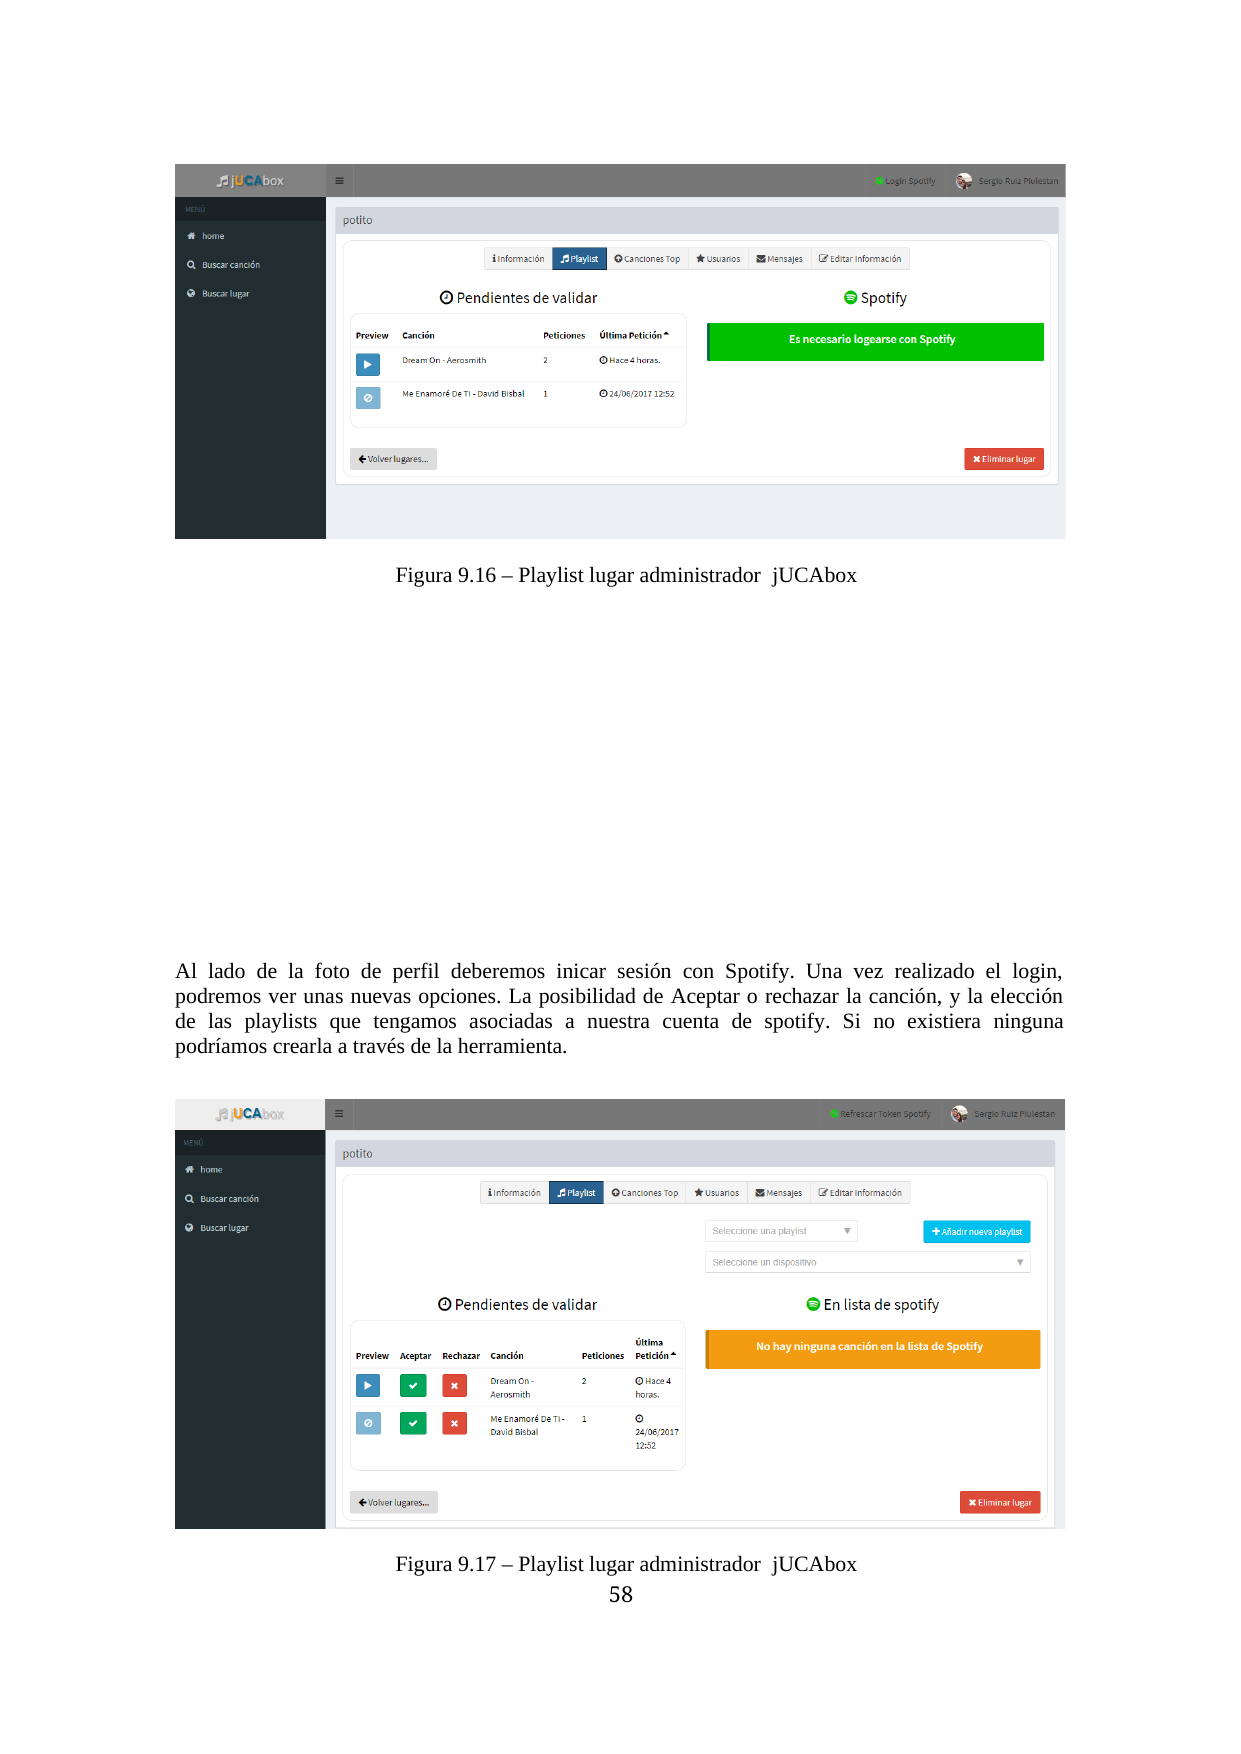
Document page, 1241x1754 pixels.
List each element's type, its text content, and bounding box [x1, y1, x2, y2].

picture [175, 164, 1066, 539]
text Al lado de la foto de perfil deberemos inicar sesión con Spotify. Una vez realizado el login, podremos ver unas nuevas opciones. La posibilidad de Aceptar o rechazar la canción, y la elección de las playlists que tengamos asociadas a nuestra cuenta de spotify. Si no existiera ninguna podríamos crearla a través de la herramienta. [175, 958, 1065, 1058]
text Figura 9.17 – Playlist lugar administrador jUCAbox [187, 1551, 1065, 1577]
picture [175, 1099, 1066, 1529]
text Figura 9.16 – Playlist lugar administrador jUCAbox [187, 562, 1065, 587]
